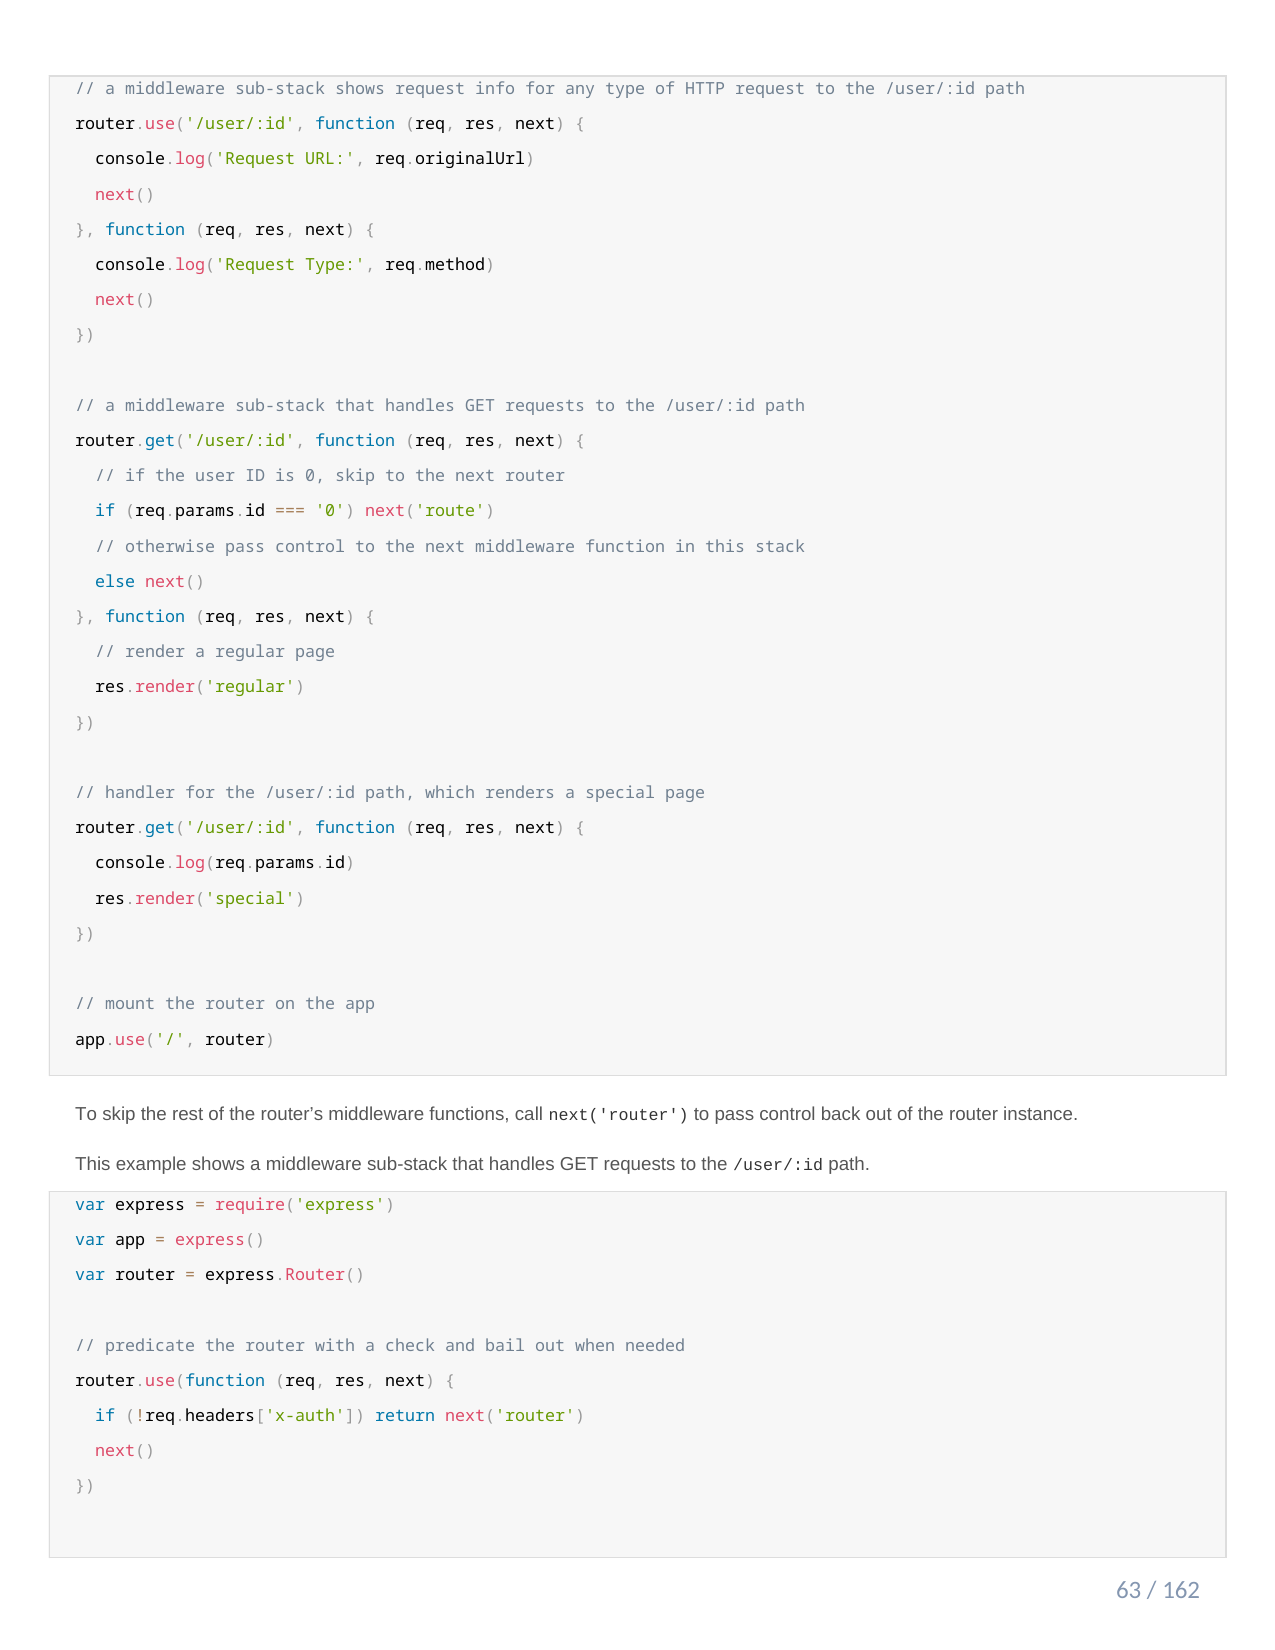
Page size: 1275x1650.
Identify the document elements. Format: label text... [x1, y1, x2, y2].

text else next() [50, 568, 1225, 592]
text console.log('Request URL:', req.originalUrl) [50, 145, 1225, 170]
text console.log('Request Type:', req.method) [50, 251, 1225, 275]
text var app = express() [50, 1226, 1225, 1250]
text var express = require('express') [50, 1192, 1225, 1215]
text }, function (req, res, next) { [50, 216, 1225, 240]
text }) [50, 321, 1225, 346]
text app.use('/', router) [50, 1026, 1225, 1075]
text if (req.params.id === '0') next('route') [50, 497, 1225, 522]
text To skip the rest of the router’s middleware functions, call next('router') to pass control back out of the router instance. [75, 1092, 1200, 1126]
text next() [50, 181, 1225, 205]
text // otherwise pass control to the next middleware function in this stack [50, 533, 1225, 557]
text }) [50, 920, 1225, 944]
text // render a regular page [50, 638, 1225, 663]
text // if the user ID is 0, skip to the next router [50, 462, 1225, 487]
text next() [50, 1437, 1225, 1462]
text This example shows a middleware sub-stack that handles GET requests to the /user/:id path. [75, 1141, 1200, 1175]
text if (!req.headers['x-auth']) return next('router') [50, 1402, 1225, 1426]
text router.get('/user/:id', function (req, res, next) { [50, 814, 1225, 839]
text var router = express.Router() [50, 1261, 1225, 1286]
text // predicate the router with a check and bail out when needed [50, 1332, 1225, 1356]
text router.get('/user/:id', function (req, res, next) { [50, 427, 1225, 451]
text }, function (req, res, next) { [50, 603, 1225, 627]
text res.render('special') [50, 885, 1225, 909]
text res.render('regular') [50, 673, 1225, 698]
text }) [50, 709, 1225, 733]
text // mount the router on the app [50, 990, 1225, 1015]
text router.use('/user/:id', function (req, res, next) { [50, 110, 1225, 134]
text }) [50, 1472, 1225, 1497]
text next() [50, 286, 1225, 311]
text router.use(function (req, res, next) { [50, 1367, 1225, 1391]
text // a middleware sub-stack shows request info for any type of HTTP request to the /user/:id path [50, 77, 1225, 99]
text // handler for the /user/:id path, which renders a special page [50, 779, 1225, 803]
text console.log(req.params.id) [50, 849, 1225, 874]
text // a middleware sub-stack that handles GET requests to the /user/:id path [50, 392, 1225, 416]
